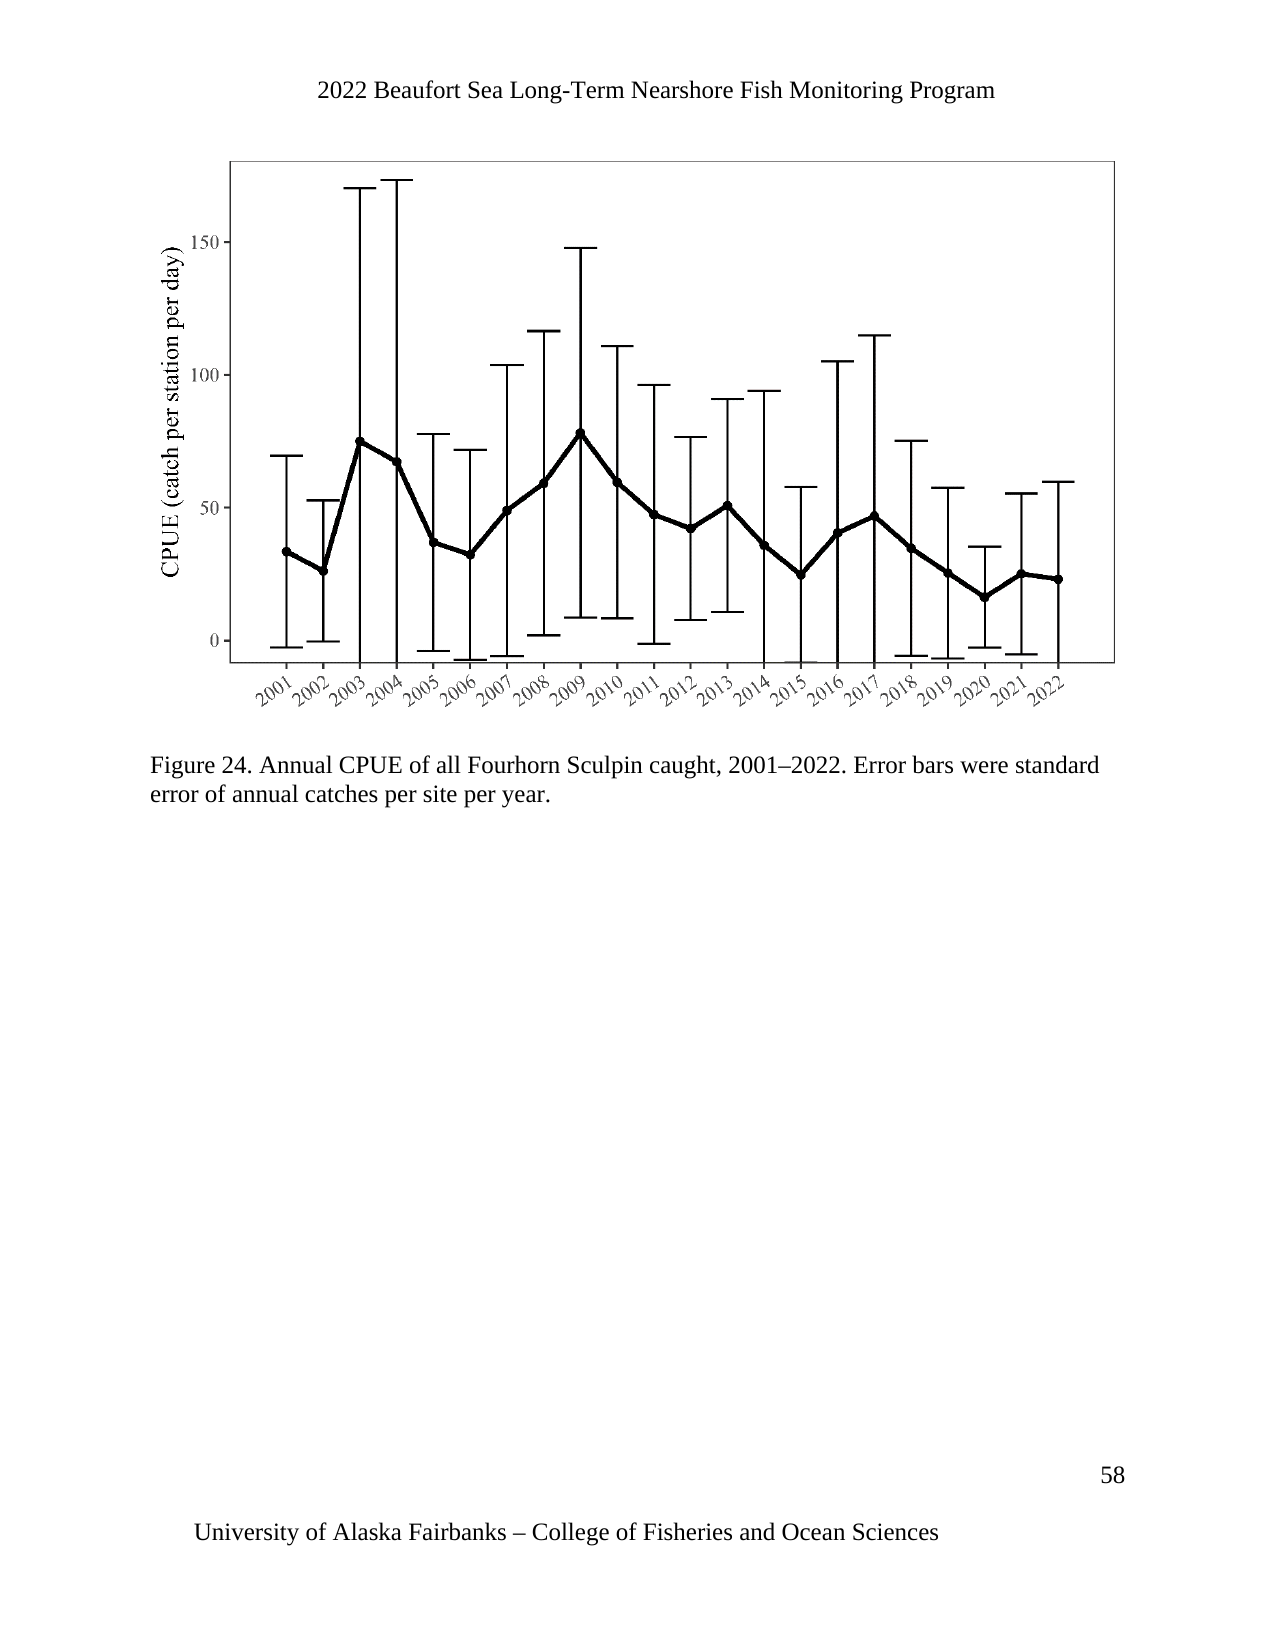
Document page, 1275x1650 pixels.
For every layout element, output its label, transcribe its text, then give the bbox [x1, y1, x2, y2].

subtitle Figure 24. Annual CPUE of all Fourhorn Sculpin caught, 2001–2022. Error bars were standard error of annual catches per site per year. [150, 750, 1125, 807]
picture [150, 150, 1125, 750]
